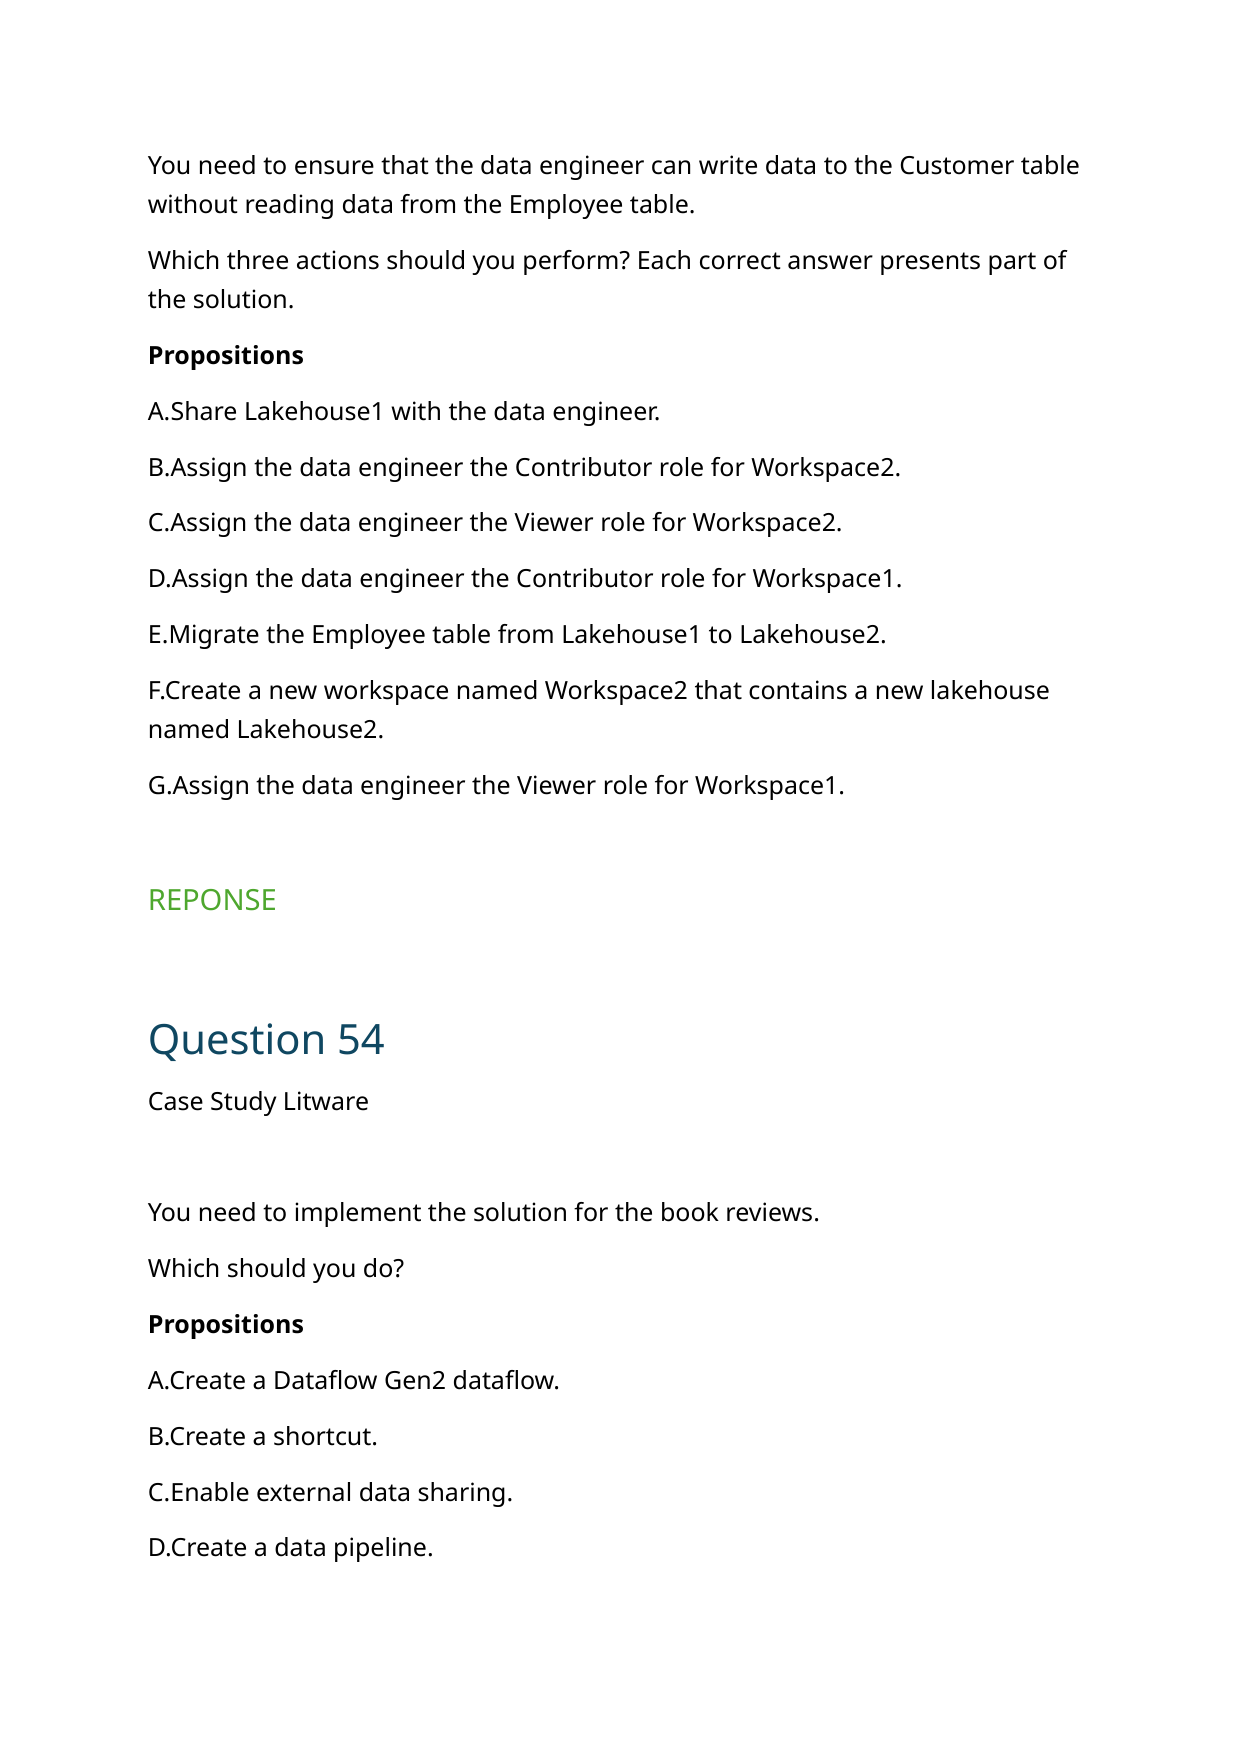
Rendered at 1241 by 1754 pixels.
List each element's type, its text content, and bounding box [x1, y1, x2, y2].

text Propositions [148, 338, 1093, 372]
text C.Enable external data sharing. [148, 1474, 1093, 1508]
text E.Migrate the Employee table from Lakehouse1 to Lakehouse2. [148, 617, 1093, 651]
subtitle Question 54 [148, 1010, 1093, 1067]
text You need to ensure that the data engineer can write data to the Customer table without reading data from the Employee table. [148, 148, 1093, 221]
subtitle REPONSE [148, 879, 1093, 919]
text A.Share Lakehouse1 with the data engineer. [148, 393, 1093, 427]
text Propositions [148, 1307, 1093, 1341]
text D.Create a data pipeline. [148, 1530, 1093, 1564]
text Case Study Litware [148, 1083, 1093, 1117]
text G.Assign the data engineer the Viewer role for Workspace1. [148, 768, 1093, 802]
text B.Assign the data engineer the Contributor role for Workspace2. [148, 449, 1093, 483]
text F.Create a new workspace named Workspace2 that contains a new lakehouse named Lakehouse2. [148, 673, 1093, 746]
text C.Assign the data engineer the Viewer role for Workspace2. [148, 505, 1093, 539]
text B.Create a shortcut. [148, 1418, 1093, 1452]
text A.Create a Dataflow Gen2 dataflow. [148, 1363, 1093, 1397]
text You need to implement the solution for the book reviews. [148, 1195, 1093, 1229]
text Which should you do? [148, 1251, 1093, 1285]
text D.Assign the data engineer the Contributor role for Workspace1. [148, 561, 1093, 595]
text Which three actions should you perform? Each correct answer presents part of the solution. [148, 243, 1093, 316]
